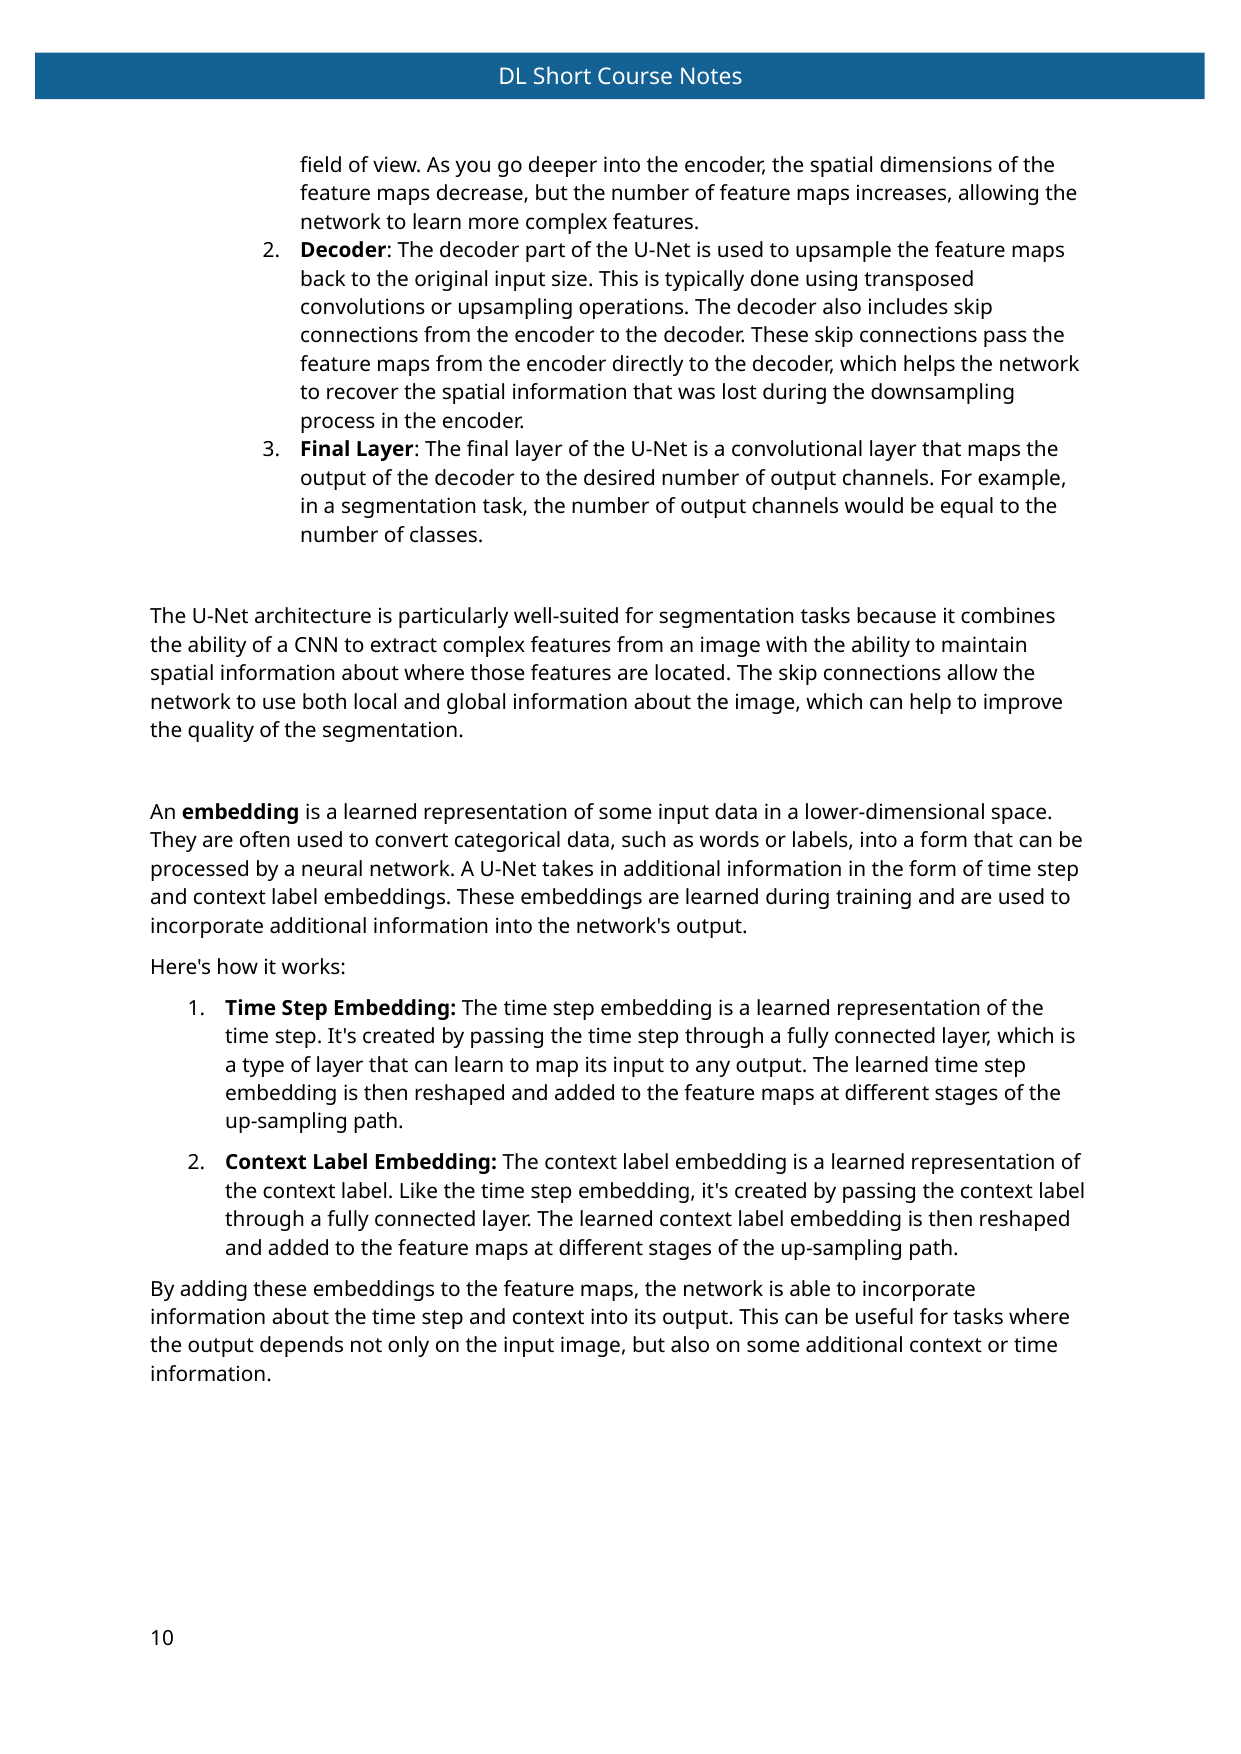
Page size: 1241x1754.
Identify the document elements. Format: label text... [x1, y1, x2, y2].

list Context Label Embedding: The context label embedding is a learned representation of the context label. Like the time step embedding, it's created by passing the context label through a fully connected layer. The learned context label embedding is then reshaped and added to the feature maps at different stages of the up-sampling path. [187, 1147, 1090, 1261]
text An embedding is a learned representation of some input data in a lower-dimensional space. They are often used to convert categorical data, such as words or labels, into a form that can be processed by a neural network. A U-Net takes in additional information in the form of time step and context label embeddings. These embeddings are learned during training and are used to incorporate additional information into the network's output. [150, 797, 1090, 939]
list Time Step Embedding: The time step embedding is a learned representation of the time step. It's created by passing the time step through a fully connected layer, which is a type of layer that can learn to map its input to any output. The learned time step embedding is then reshaped and added to the feature maps at different stages of the up-sampling path. [187, 993, 1090, 1135]
list Decoder: The decoder part of the U-Net is used to upsample the feature maps back to the original input size. This is typically done using transposed convolutions or upsampling operations. The decoder also includes skip connections from the encoder to the decoder. These skip connections pass the feature maps from the encoder directly to the decoder, which helps the network to recover the spatial information that was lost during the downsampling process in the encoder. [262, 235, 1090, 434]
list Final Layer: The final layer of the U-Net is a convolutional layer that maps the output of the decoder to the desired number of output channels. For example, in a segmentation task, the number of output channels would be equal to the number of classes. [262, 434, 1090, 548]
text Here's how it works: [150, 952, 1090, 980]
text By adding these embeddings to the feature maps, the network is able to incorporate information about the time step and context into its output. This can be useful for tasks where the output depends not only on the input image, but also on some additional context or time information. [150, 1274, 1090, 1387]
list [262, 150, 1090, 235]
text The U-Net architecture is particularly well-suited for segmentation tasks because it combines the ability of a CNN to extract complex features from an image with the ability to maintain spatial information about where those features are located. The skip connections allow the network to use both local and global information about the image, which can help to improve the quality of the segmentation. [150, 602, 1090, 744]
